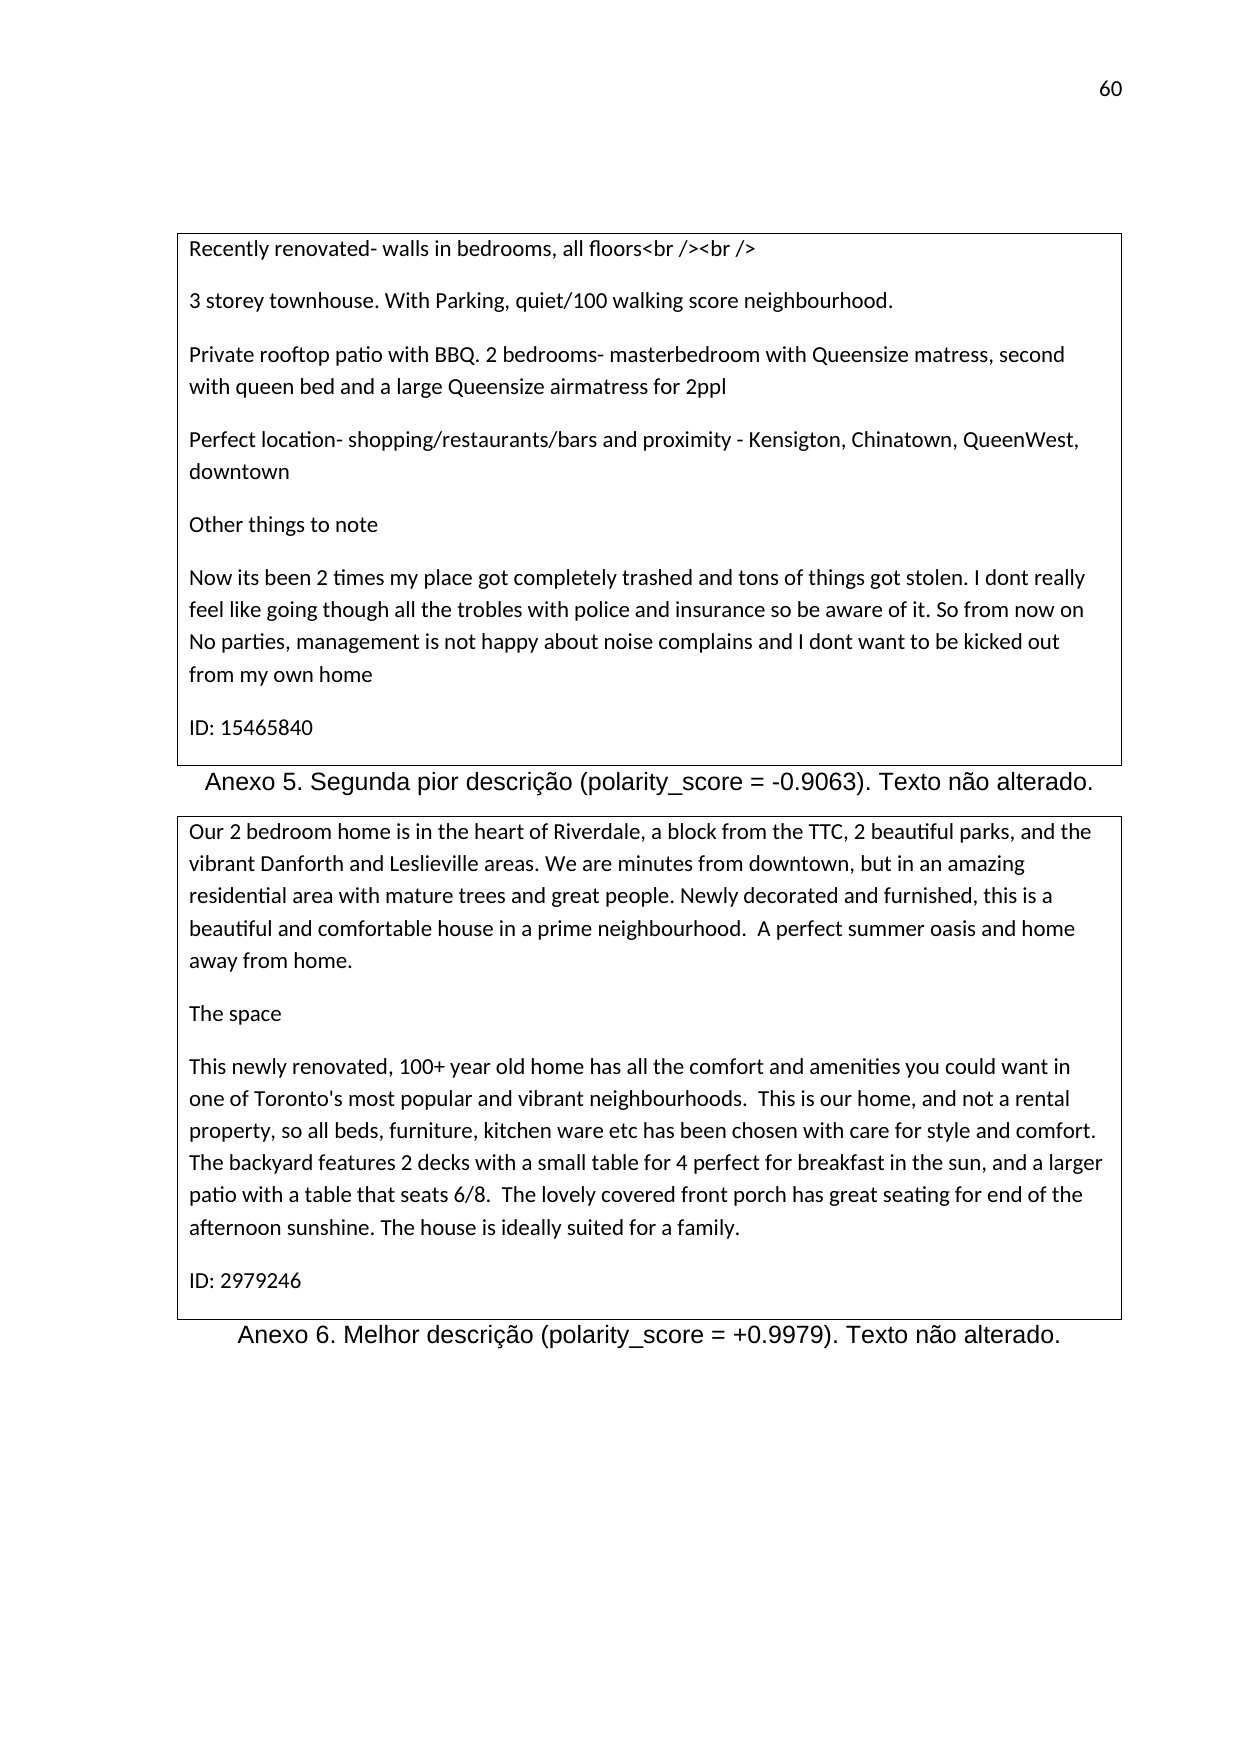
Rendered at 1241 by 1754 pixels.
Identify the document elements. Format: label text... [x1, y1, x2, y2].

text Anexo 5. Segunda pior descrição (polarity_score = -0.9063). Texto não alterado. [177, 766, 1122, 795]
table_header Recently renovated- walls in bedrooms, all floors<br /><br /> 3 storey townhouse. With Parking, quiet/100 walking score neighbourhood. Private rooftop patio with BBQ. 2 bedrooms- masterbedroom with Queensize matress, second with queen bed and a large Queensize airmatress for 2ppl Perfect location- shopping/restaurants/bars and proximity - Kensigton, Chinatown, QueenWest, downtown Other things to note Now its been 2 times my place got completely trashed and tons of things got stolen. I dont really feel like going though all the trobles with police and insurance so be aware of it. So from now on No parties, management is not happy about noise complains and I dont want to be kicked out from my own home ID: 15465840 [178, 234, 1121, 765]
table_header Our 2 bedroom home is in the heart of Riverdale, a block from the TTC, 2 beautiful parks, and the vibrant Danforth and Leslieville areas. We are minutes from downtown, but in an amazing residential area with mature trees and great people. Newly decorated and furnished, this is a beautiful and comfortable house in a prime neighbourhood. A perfect summer oasis and home away from home. The space This newly renovated, 100+ year old home has all the comfort and amenities you could want in one of Toronto's most popular and vibrant neighbourhoods. This is our home, and not a rental property, so all beds, furniture, kitchen ware etc has been chosen with care for style and comfort. The backyard features 2 decks with a small table for 4 perfect for breakfast in the sun, and a larger patio with a table that seats 6/8. The lovely covered front porch has great seating for end of the afternoon sunshine. The house is ideally suited for a family. ID: 2979246 [178, 817, 1121, 1318]
text Anexo 6. Melhor descrição (polarity_score = +0.9979). Texto não alterado. [177, 1320, 1122, 1348]
